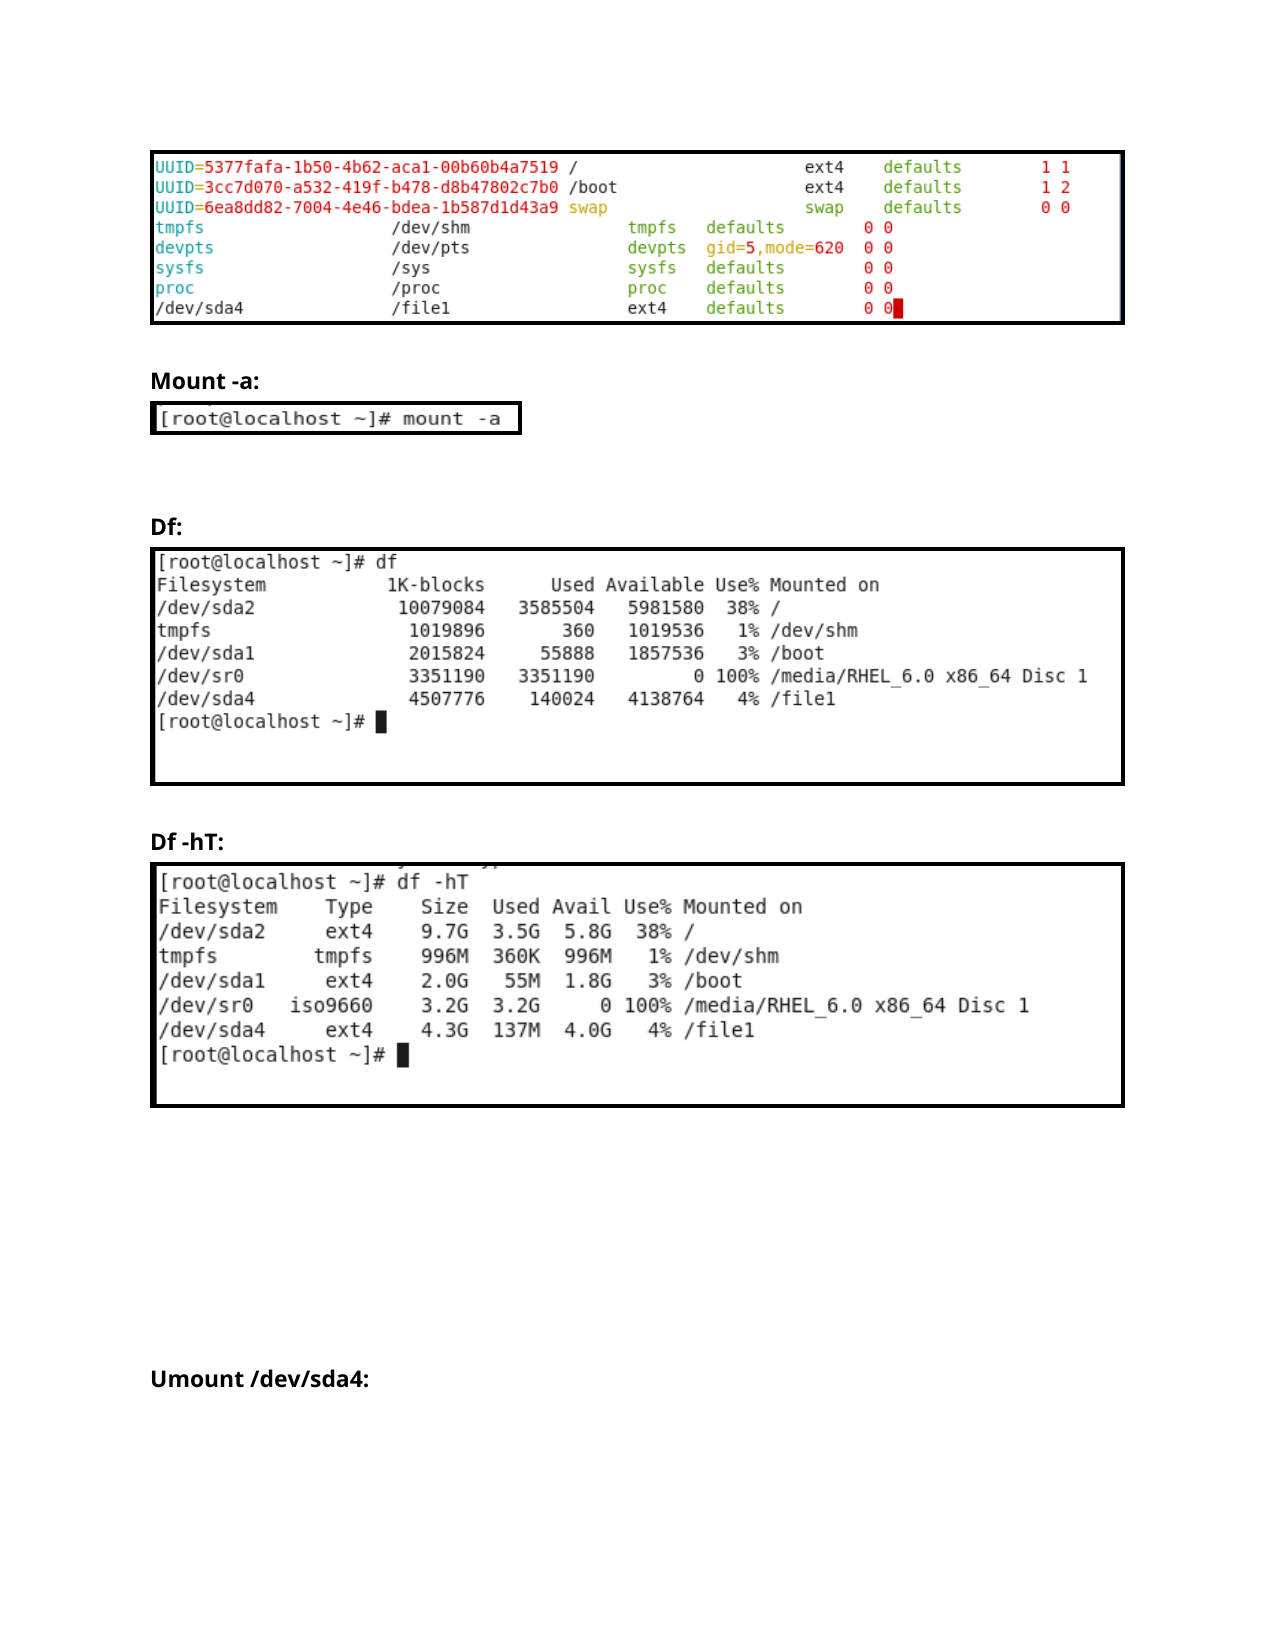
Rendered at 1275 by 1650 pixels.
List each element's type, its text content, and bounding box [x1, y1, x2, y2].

picture [154, 154, 1121, 321]
picture [154, 551, 1121, 782]
picture [154, 866, 1121, 1104]
text Df: [150, 511, 1125, 542]
text Df -hT: [150, 826, 1125, 857]
text Umount /dev/sda4: [150, 1363, 1125, 1394]
picture [154, 405, 518, 431]
text Mount -a: [150, 365, 1125, 396]
